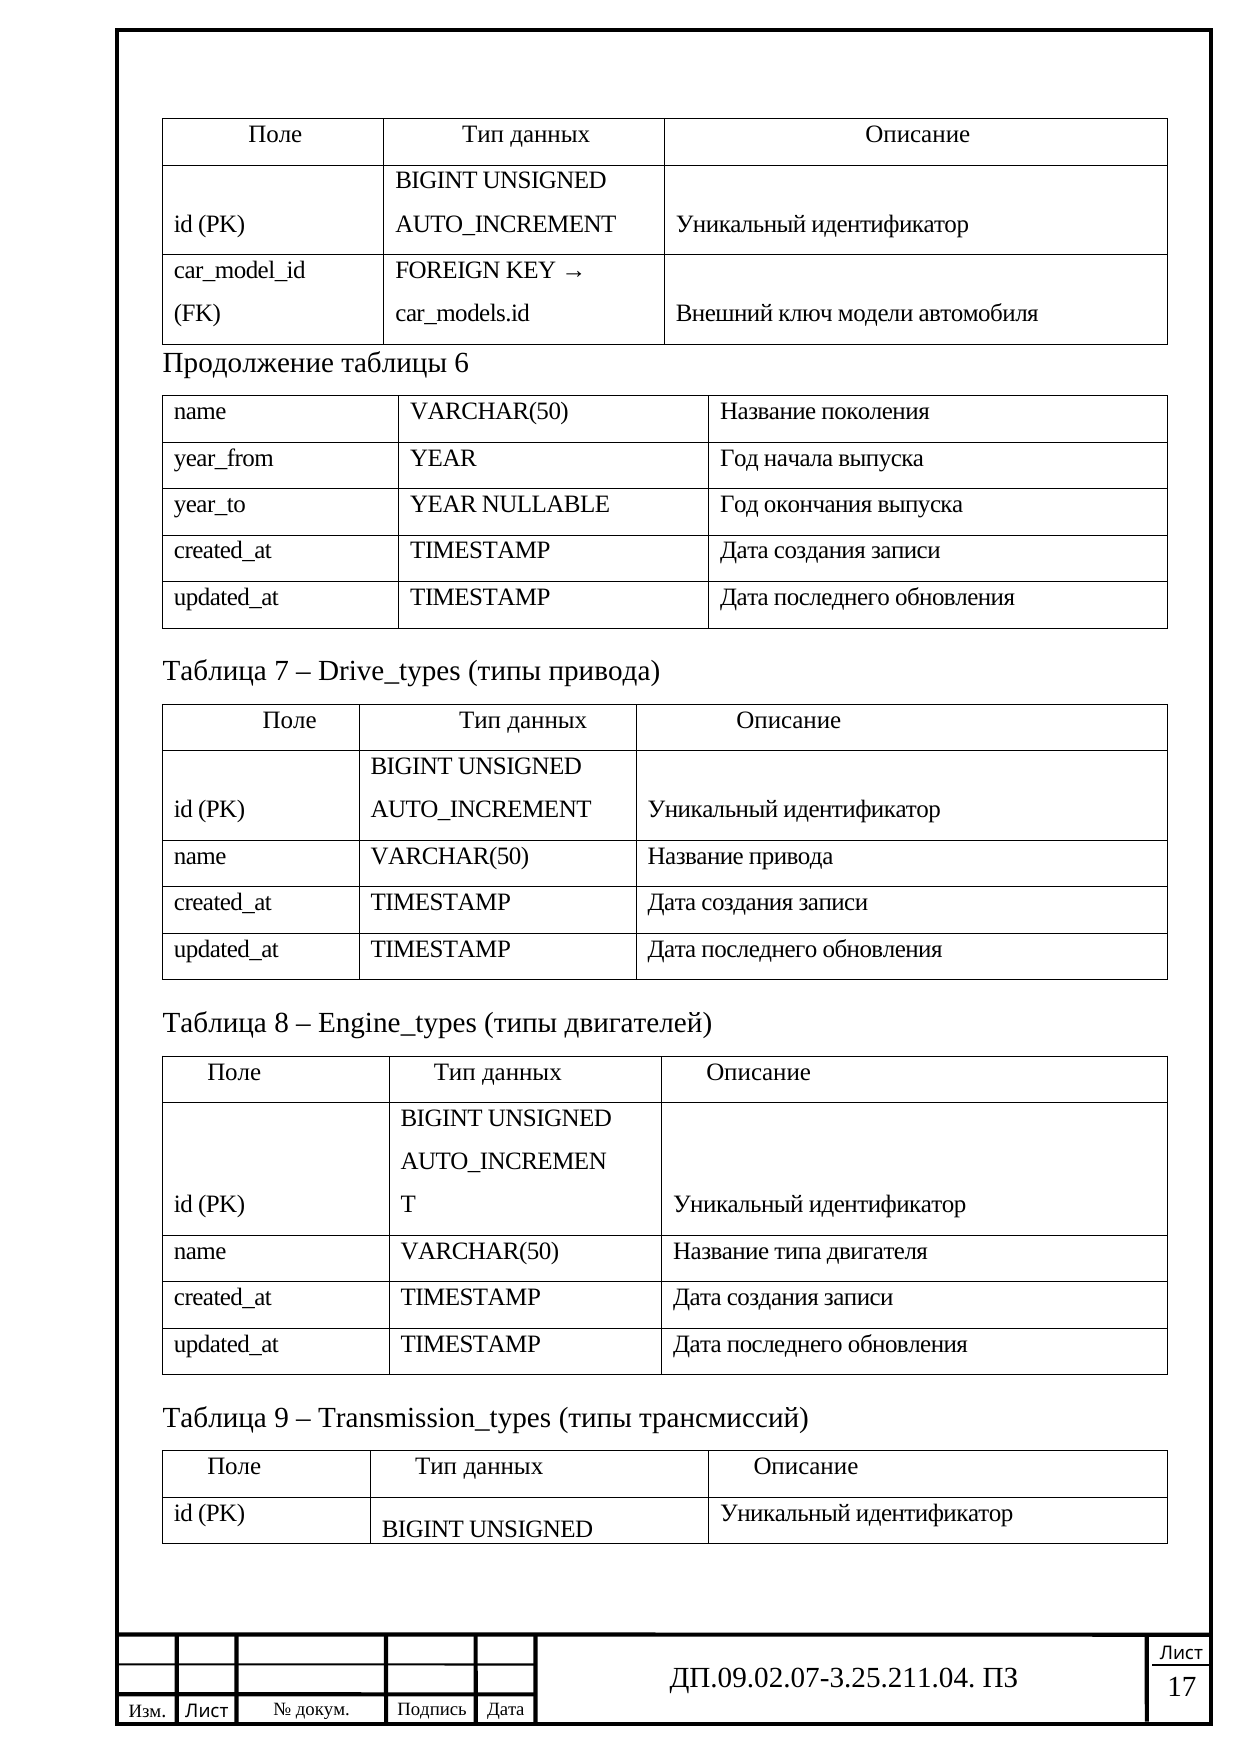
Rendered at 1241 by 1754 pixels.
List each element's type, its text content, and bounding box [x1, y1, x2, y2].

table_cell BIGINT UNSIGNED AUTO_INCREMENT [360, 751, 636, 840]
table_cell TIMESTAMP [399, 536, 708, 581]
table_cell BIGINT UNSIGNED AUTO_INCREMENT [390, 1103, 661, 1235]
table_cell Дата последнего обновления [637, 934, 1167, 979]
table_header Поле [163, 705, 359, 750]
table_cell VARCHAR(50) [360, 841, 636, 886]
table_cell YEAR [399, 443, 708, 488]
table_header Поле [163, 1057, 389, 1102]
table_cell Внешний ключ модели автомобиля [665, 255, 1167, 344]
table_header Поле [163, 119, 383, 164]
table_cell TIMESTAMP [399, 582, 708, 627]
table_header Описание [662, 1057, 1167, 1102]
text Продолжение таблицы 6 [133, 345, 1181, 378]
table_cell year_to [163, 489, 398, 534]
table_header Тип данных [360, 705, 636, 750]
table_header Тип данных [371, 1451, 708, 1497]
table_cell TIMESTAMP [390, 1329, 661, 1374]
table_header name [163, 396, 398, 442]
table_cell created_at [163, 887, 359, 933]
table_cell Год окончания выпуска [709, 489, 1167, 534]
table_cell updated_at [163, 582, 398, 627]
table_cell id (PK) [163, 166, 383, 254]
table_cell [709, 1498, 1167, 1543]
table_header Описание [665, 119, 1167, 164]
text Таблица 8 – Engine_types (типы двигателей) [133, 1005, 1152, 1039]
table_header Описание [709, 1451, 1167, 1497]
table_cell TIMESTAMP [360, 887, 636, 933]
table_cell TIMESTAMP [360, 934, 636, 979]
table_cell Уникальный идентификатор [637, 751, 1167, 840]
table_header Название поколения [709, 396, 1167, 442]
table_cell Дата последнего обновления [662, 1329, 1167, 1374]
table_header VARCHAR(50) [399, 396, 708, 442]
table_cell name [163, 1236, 389, 1281]
table_cell name [163, 841, 359, 886]
table_header Тип данных [384, 119, 664, 164]
table_header Тип данных [390, 1057, 661, 1102]
table_cell id (PK) [163, 1498, 370, 1543]
table_cell car_model_id (FK) [163, 255, 383, 344]
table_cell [371, 1498, 708, 1543]
table_cell BIGINT UNSIGNED AUTO_INCREMENT [384, 166, 664, 254]
table_cell Дата создания записи [709, 536, 1167, 581]
table_cell YEAR NULLABLE [399, 489, 708, 534]
table_cell updated_at [163, 934, 359, 979]
table_cell created_at [163, 1282, 389, 1328]
table_cell VARCHAR(50) [390, 1236, 661, 1281]
table_cell Уникальный идентификатор [665, 166, 1167, 254]
table_cell Дата последнего обновления [709, 582, 1167, 627]
table_cell Дата создания записи [662, 1282, 1167, 1328]
table_cell year_from [163, 443, 398, 488]
table_cell TIMESTAMP [390, 1282, 661, 1328]
table_cell Дата создания записи [637, 887, 1167, 933]
table_header Описание [637, 705, 1167, 750]
table_cell id (PK) [163, 751, 359, 840]
text Таблица 9 – Transmission_types (типы трансмиссий) [133, 1400, 1152, 1434]
table_header Поле [163, 1451, 370, 1497]
table_cell Уникальный идентификатор [662, 1103, 1167, 1235]
table_cell created_at [163, 536, 398, 581]
table_cell id (PK) [163, 1103, 389, 1235]
table_cell Год начала выпуска [709, 443, 1167, 488]
table_cell Название привода [637, 841, 1167, 886]
table_cell Название типа двигателя [662, 1236, 1167, 1281]
text Таблица 7 – Drive_types (типы привода) [133, 653, 1152, 687]
table_cell FOREIGN KEY → car_models.id [384, 255, 664, 344]
table_cell updated_at [163, 1329, 389, 1374]
